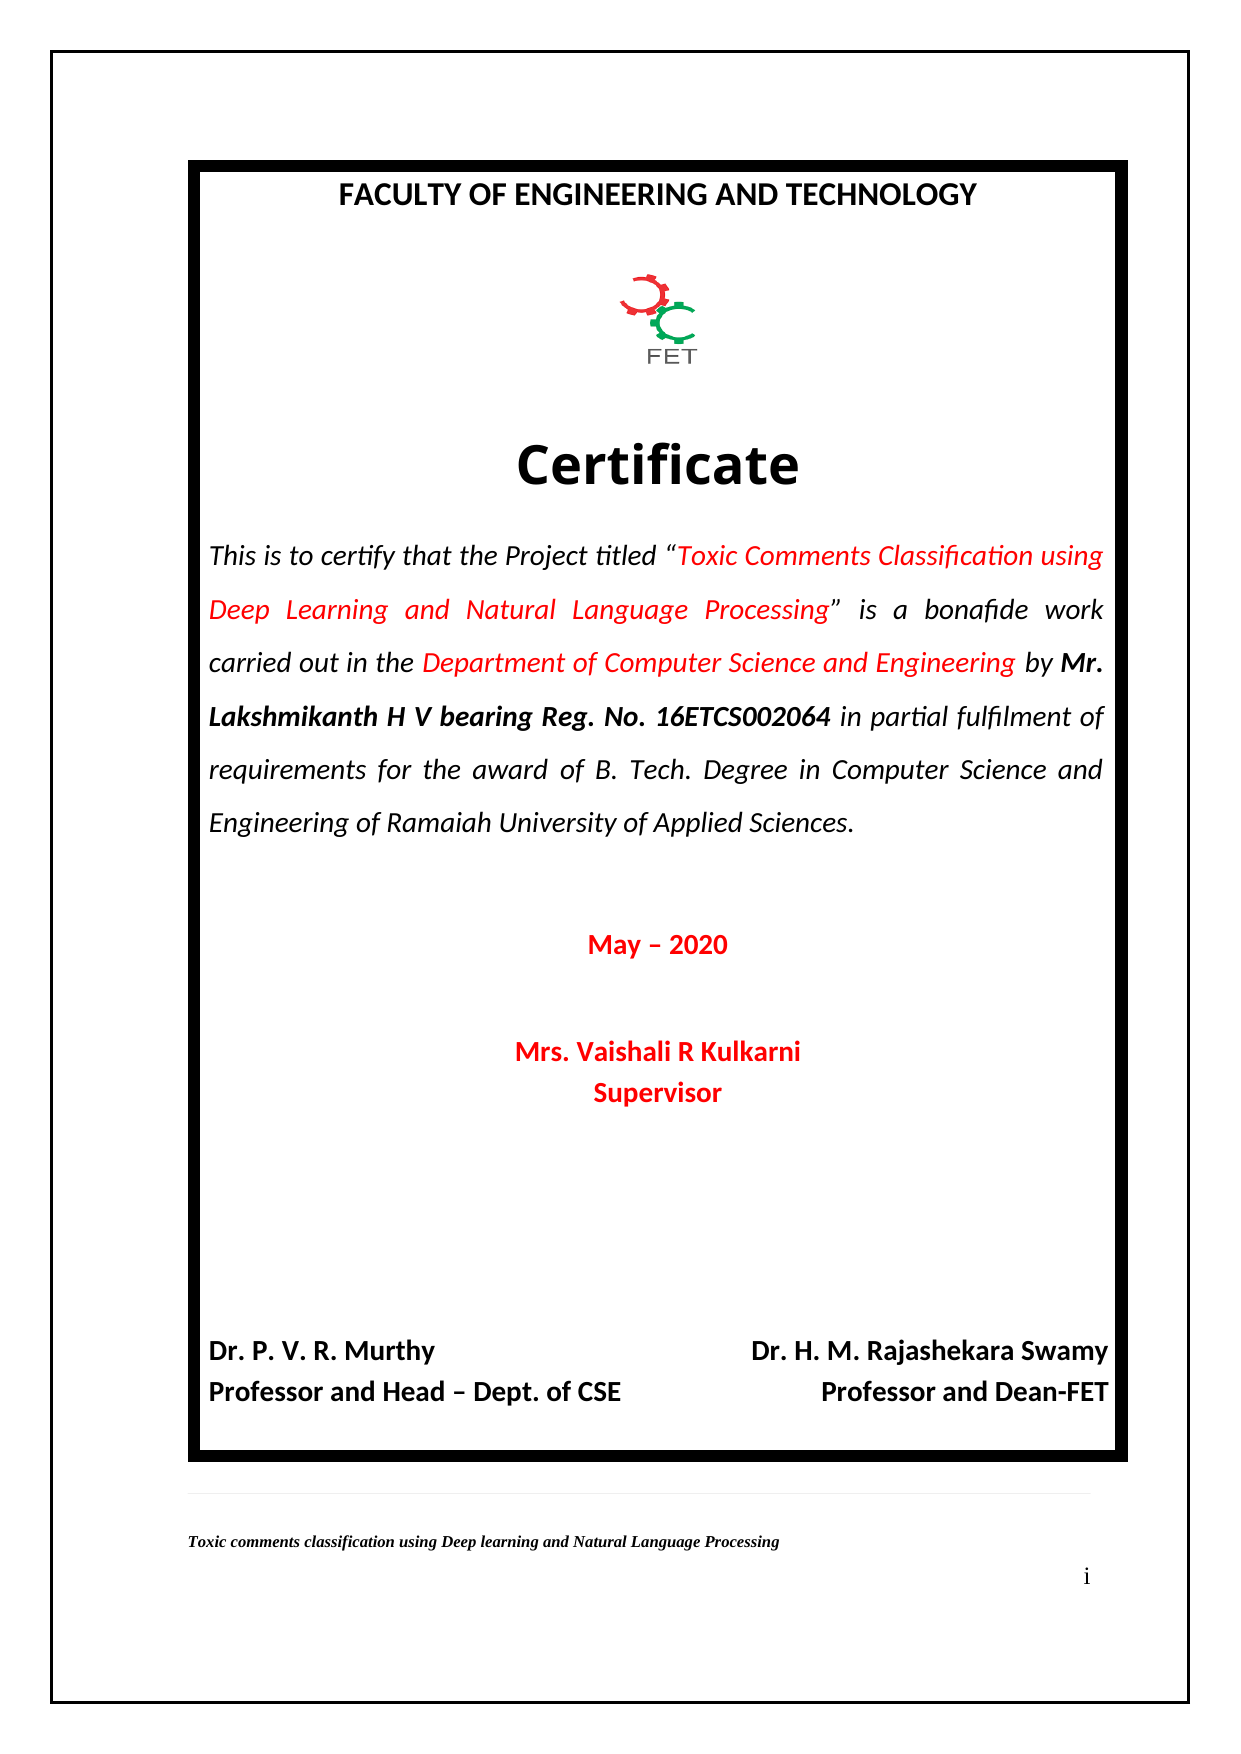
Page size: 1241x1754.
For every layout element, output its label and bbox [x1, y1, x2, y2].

picture [586, 242, 730, 395]
